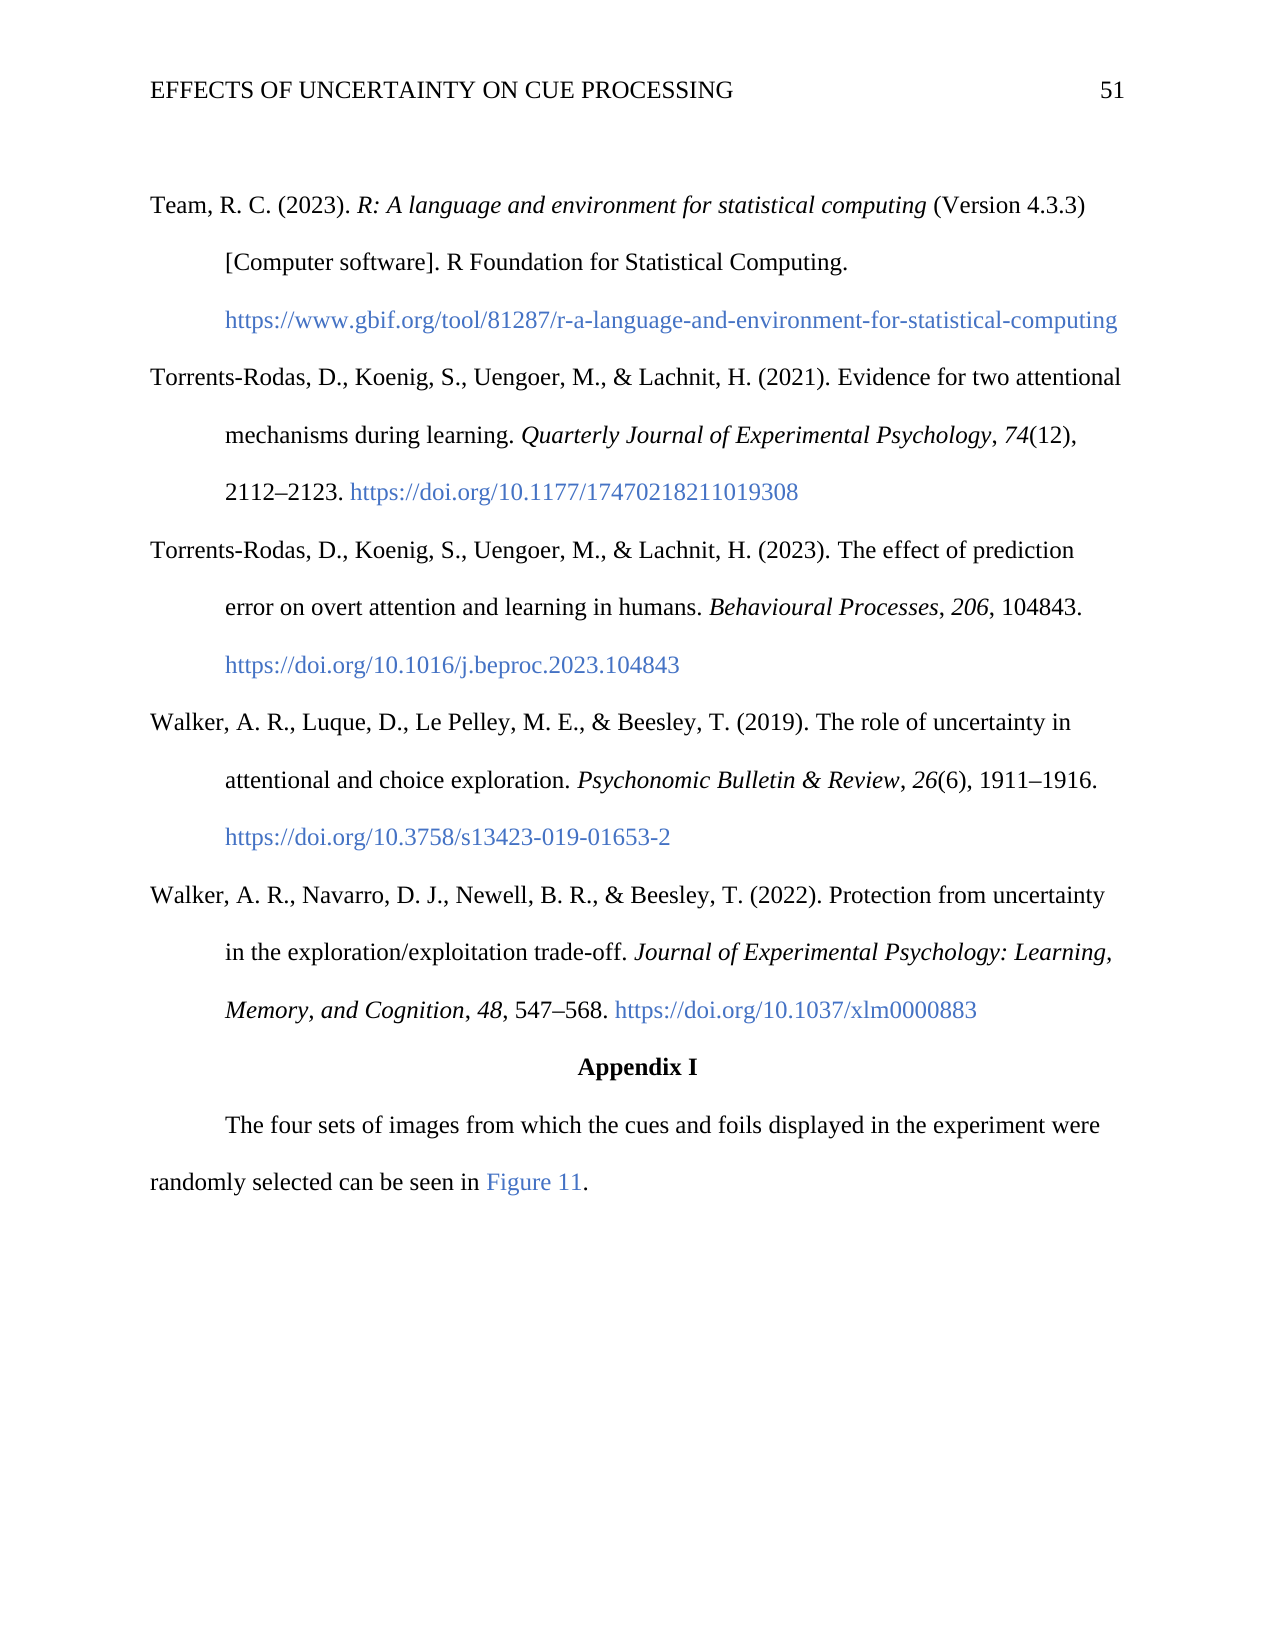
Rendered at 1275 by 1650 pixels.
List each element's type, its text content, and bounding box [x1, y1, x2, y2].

text Torrents-Rodas, D., Koenig, S., Uengoer, M., & Lachnit, H. (2021). Evidence for two attentional mechanisms during learning. Quarterly Journal of Experimental Psychology, 74(12), 2112–2123. https://doi.org/10.1177/17470218211019308 [150, 362, 1125, 506]
text Team, R. C. (2023). R: A language and environment for statistical computing (Version 4.3.3) [Computer software]. R Foundation for Statistical Computing. https://www.gbif.org/tool/81287/r-a-language-and-environment-for-statistical-computing [150, 190, 1125, 334]
text Walker, A. R., Navarro, D. J., Newell, B. R., & Beesley, T. (2022). Protection from uncertainty in the exploration/exploitation trade-off. Journal of Experimental Psychology: Learning, Memory, and Cognition, 48, 547–568. https://doi.org/10.1037/xlm0000883 [150, 880, 1125, 1024]
text Walker, A. R., Luque, D., Le Pelley, M. E., & Beesley, T. (2019). The role of uncertainty in attentional and choice exploration. Psychonomic Bulletin & Review, 26(6), 1911–1916. https://doi.org/10.3758/s13423-019-01653-2 [150, 707, 1125, 851]
text Torrents-Rodas, D., Koenig, S., Uengoer, M., & Lachnit, H. (2023). The effect of prediction error on overt attention and learning in humans. Behavioural Processes, 206, 104843. https://doi.org/10.1016/j.beproc.2023.104843 [150, 535, 1125, 679]
subtitle Appendix I [150, 1052, 1125, 1081]
text The four sets of images from which the cues and foils displayed in the experiment were randomly selected can be seen in Figure 11. [150, 1110, 1125, 1196]
